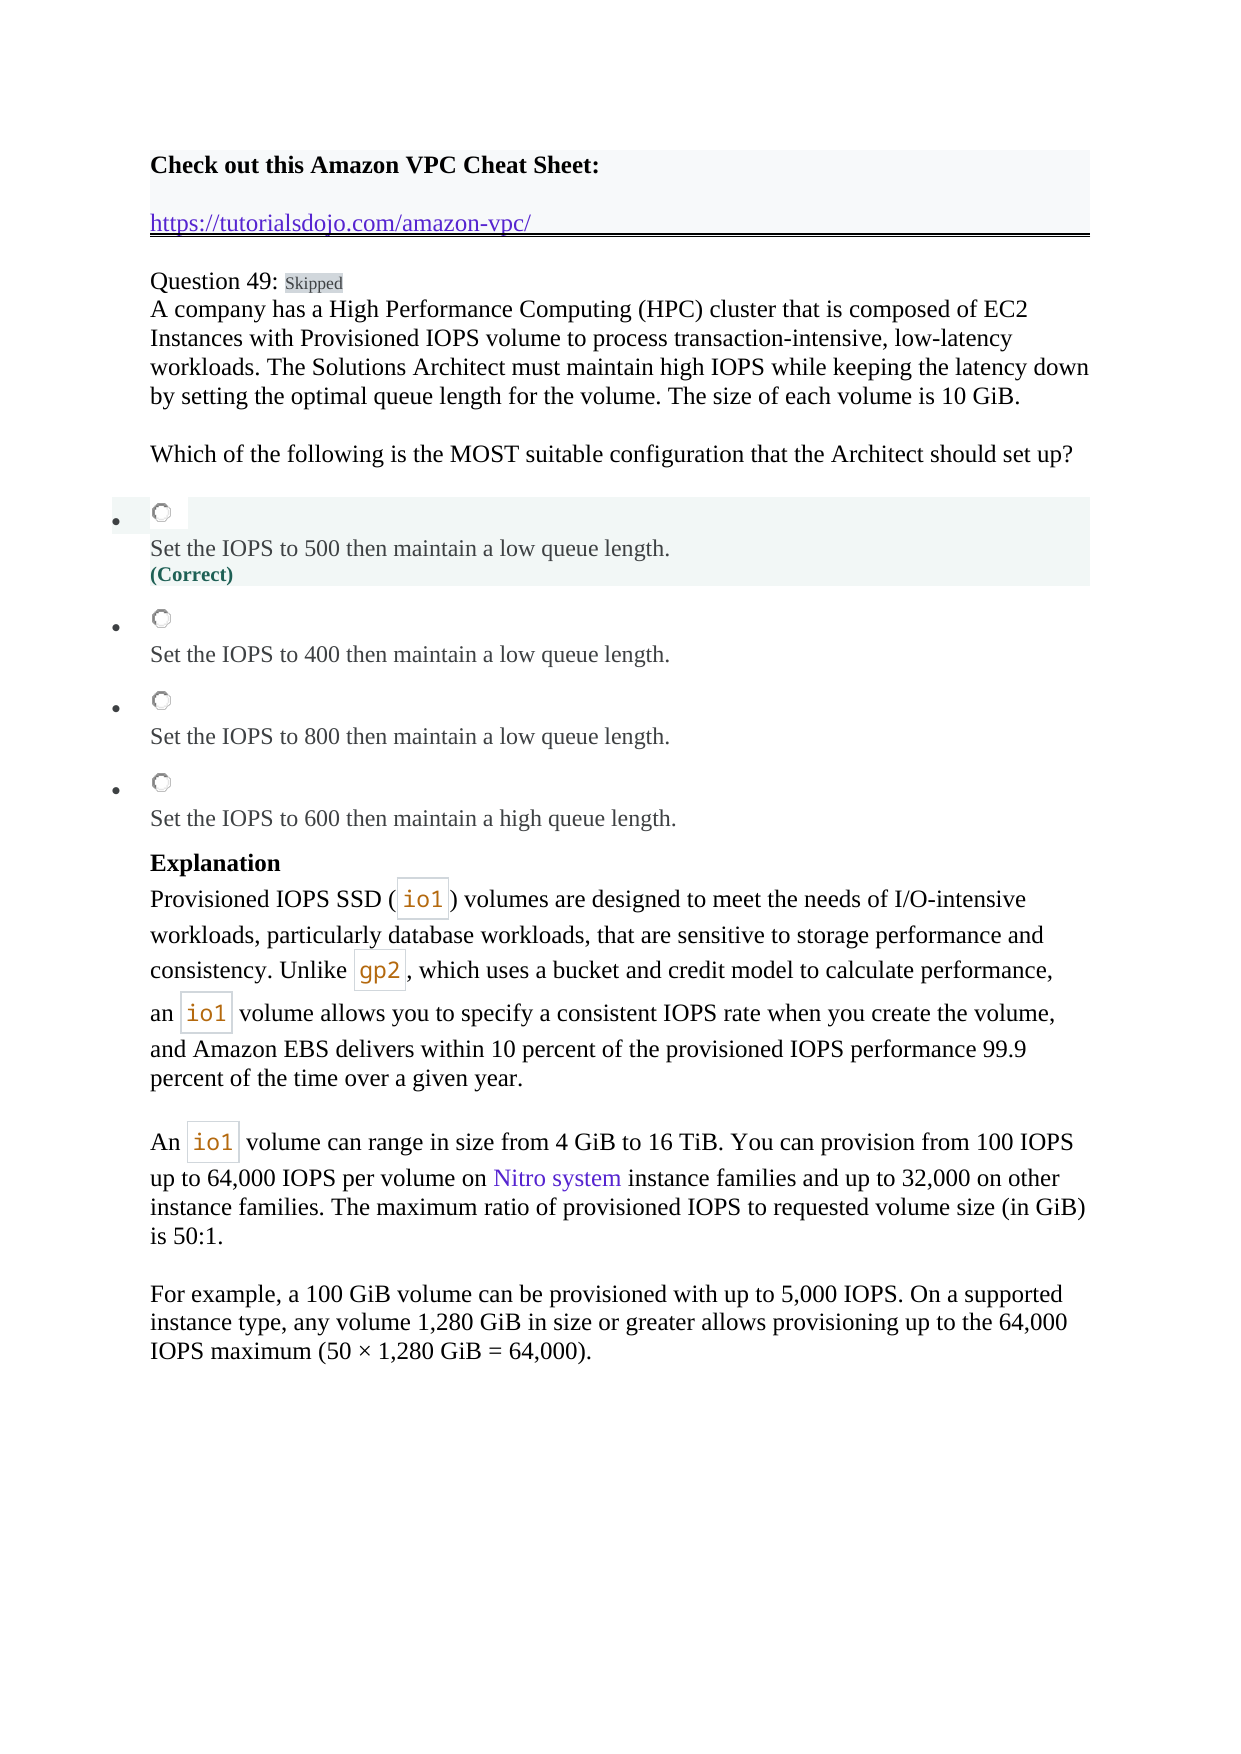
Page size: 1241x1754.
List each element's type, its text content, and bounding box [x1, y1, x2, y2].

text A company has a High Performance Computing (HPC) cluster that is composed of EC2 Instances with Provisioned IOPS volume to process transaction-intensive, low-latency workloads. The Solutions Architect must maintain high IOPS while keeping the latency down by setting the optimal queue length for the volume. The size of each volume is 10 GiB. [150, 294, 1090, 409]
text (Correct) [150, 562, 1090, 586]
text Explanation [150, 848, 1090, 877]
list ​ [112, 603, 1090, 640]
text Check out this Amazon VPC Cheat Sheet: [150, 150, 1090, 179]
text Set the IOPS to 800 then maintain a low queue length. [150, 722, 1090, 750]
list ​ [112, 684, 1090, 722]
text https://tutorialsdojo.com/amazon-vpc/ [150, 208, 1090, 233]
text An io1 volume can range in size from 4 GiB to 16 TiB. You can provision from 100 IOPS up to 64,000 IOPS per volume on Nitro system instance families and up to 32,000 on other instance families. The maximum ratio of provisioned IOPS to requested volume size (in GiB) is 50:1. [150, 1121, 1090, 1249]
text Set the IOPS to 500 then maintain a low queue length. [150, 534, 1090, 562]
text Question 49: Skipped [150, 266, 1090, 294]
text For example, a 100 GiB volume can be provisioned with up to 5,000 IOPS. On a supported instance type, any volume 1,280 GiB in size or greater allows provisioning up to the 64,000 IOPS maximum (50 × 1,280 GiB = 64,000). [150, 1279, 1090, 1365]
text Set the IOPS to 400 then maintain a low queue length. [150, 640, 1090, 668]
text Provisioned IOPS SSD (io1) volumes are designed to meet the needs of I/O-intensive workloads, particularly database workloads, that are sensitive to storage performance and consistency. Unlike gp2, which uses a bucket and credit model to calculate performance, an io1 volume allows you to specify a consistent IOPS rate when you create the volume, and Amazon EBS delivers within 10 percent of the provisioned IOPS performance 99.9 percent of the time over a given year. [150, 877, 1090, 1091]
text Set the IOPS to 600 then maintain a high queue length. [150, 804, 1090, 832]
list ​ [112, 766, 1090, 804]
list ​ [112, 497, 1090, 534]
text Which of the following is the MOST suitable configuration that the Architect should set up? [150, 439, 1090, 467]
